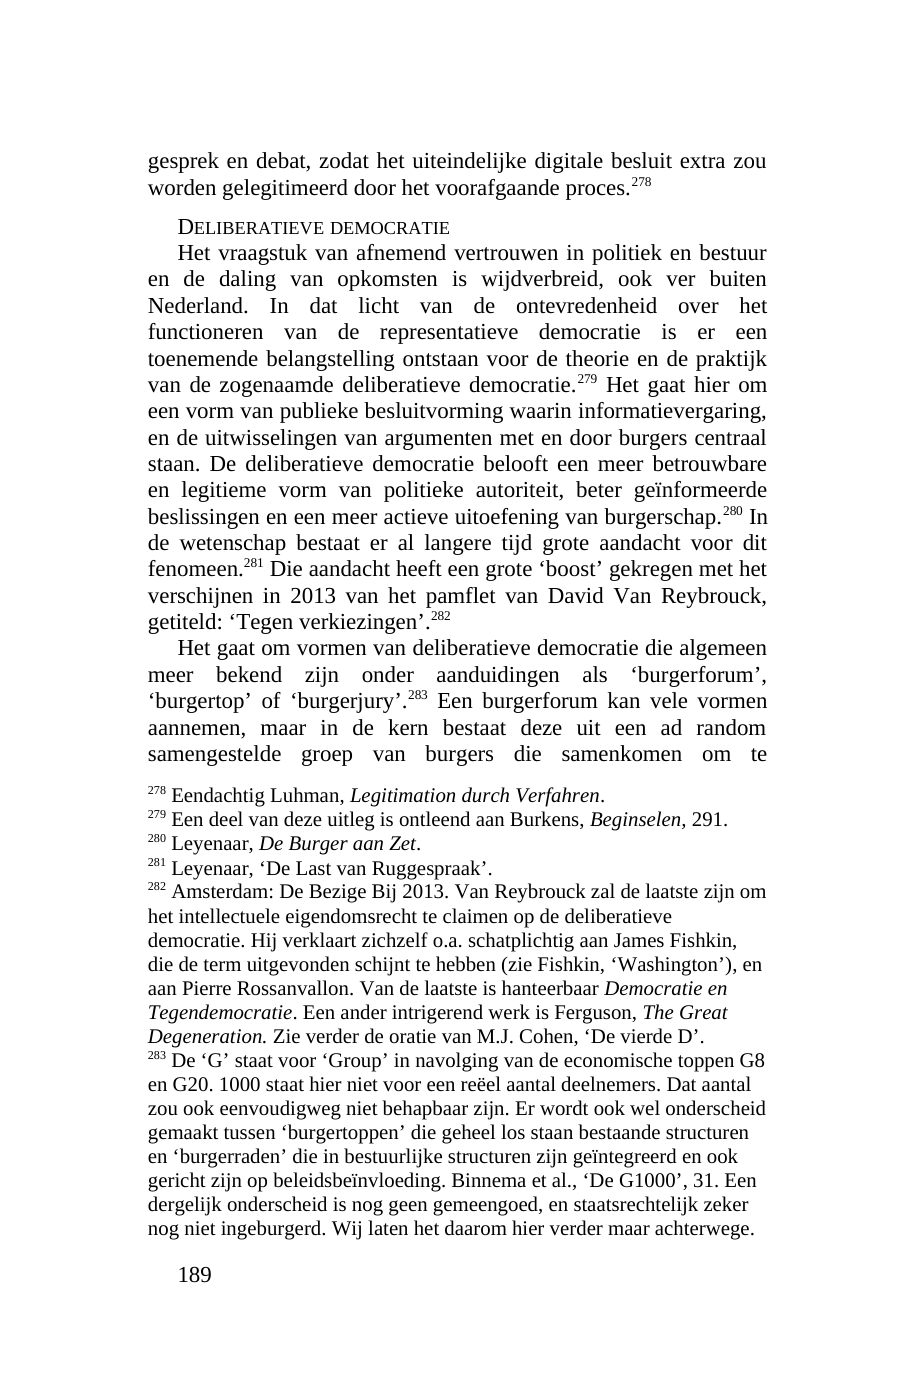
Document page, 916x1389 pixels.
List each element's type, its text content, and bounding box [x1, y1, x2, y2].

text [148, 148, 768, 200]
text Het gaat om vormen van deliberatieve democratie die algemeen meer bekend zijn onder aanduidingen als ‘burgerforum’, ‘burgertop’ of ‘burgerjury’. Een burgerforum kan vele vormen aannemen, maar in de kern bestaat deze uit een ad random samengestelde groep van burgers die samenkomen om te beraadslagen over een bepaald onderwerp, waarbij het gaan om een beleidsagenda of een keuze uit specifieke beleidsopties. Gedurende een aantal dagen, weken, of zelfs maanden worden de deelnemers blootgesteld aan informatie, en horen ze getuigen, die geselecteerd zijn vanwege het feit dat deze deskundig zijn op een bepaald onderwerp of omdat ze representanten zijn van de belangen die door een potentieel besluit worden geraakt. Via getrainde moderatoren die faire procedures moeten garanderen worden de forumleden in de gelegenheid gesteld om de getuigen te horen, en om nieuwe informatie en nieuwe getuigen te vragen. Na een proces van deliberatie nemen de leden een beslissing of doen zij aanbevelingen. Het orgaan dat het burgerforum heeft ingesteld (minister, kamer, gemeenteraad) wordt geacht op de uitkomsten te reageren, hetzij door conform te handelen hetzij door uit te leggen waarom men het niet eens is met de uitkomsten. [148, 634, 768, 766]
subtitle Deliberatieve democratie [177, 213, 768, 239]
text Het vraagstuk van afnemend vertrouwen in politiek en bestuur en de daling van opkomsten is wijdverbreid, ook ver buiten Nederland. In dat licht van de ontevredenheid over het functioneren van de representatieve democratie is er een toenemende belangstelling ontstaan voor de theorie en de praktijk van de zogenaamde deliberatieve democratie. Het gaat hier om een vorm van publieke besluitvorming waarin informatievergaring, en de uitwisselingen van argumenten met en door burgers centraal staan. De deliberatieve democratie belooft een meer betrouwbare en legitieme vorm van politieke autoriteit, beter geïnformeerde beslissingen en een meer actieve uitoefening van burgerschap. In de wetenschap bestaat er al langere tijd grote aandacht voor dit fenomeen. Die aandacht heeft een grote ‘boost’ gekregen met het verschijnen in 2013 van het pamflet van David Van Reybrouck, getiteld: ‘Tegen verkiezingen’. [148, 239, 768, 634]
